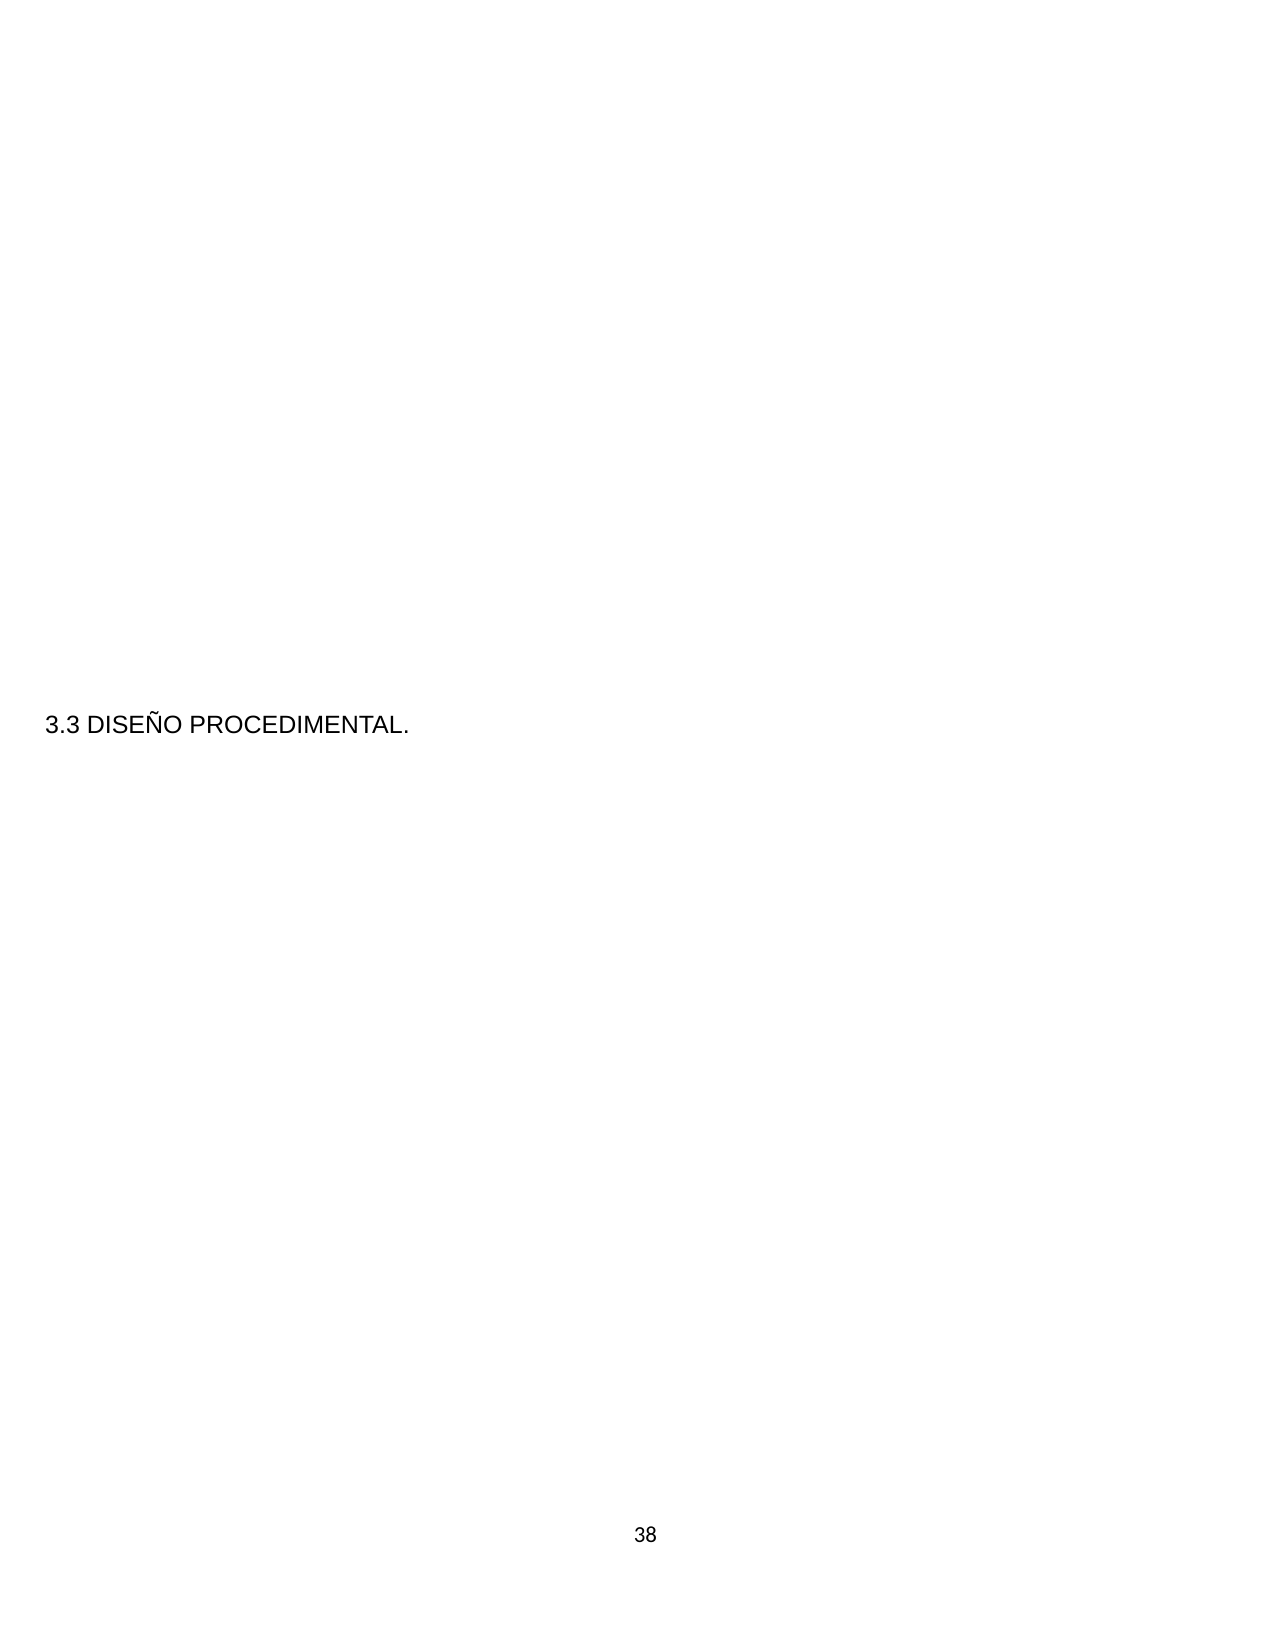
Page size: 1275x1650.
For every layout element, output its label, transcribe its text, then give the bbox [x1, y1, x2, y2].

subtitle 3.3 DISEÑO PROCEDIMENTAL. [45, 710, 1245, 739]
